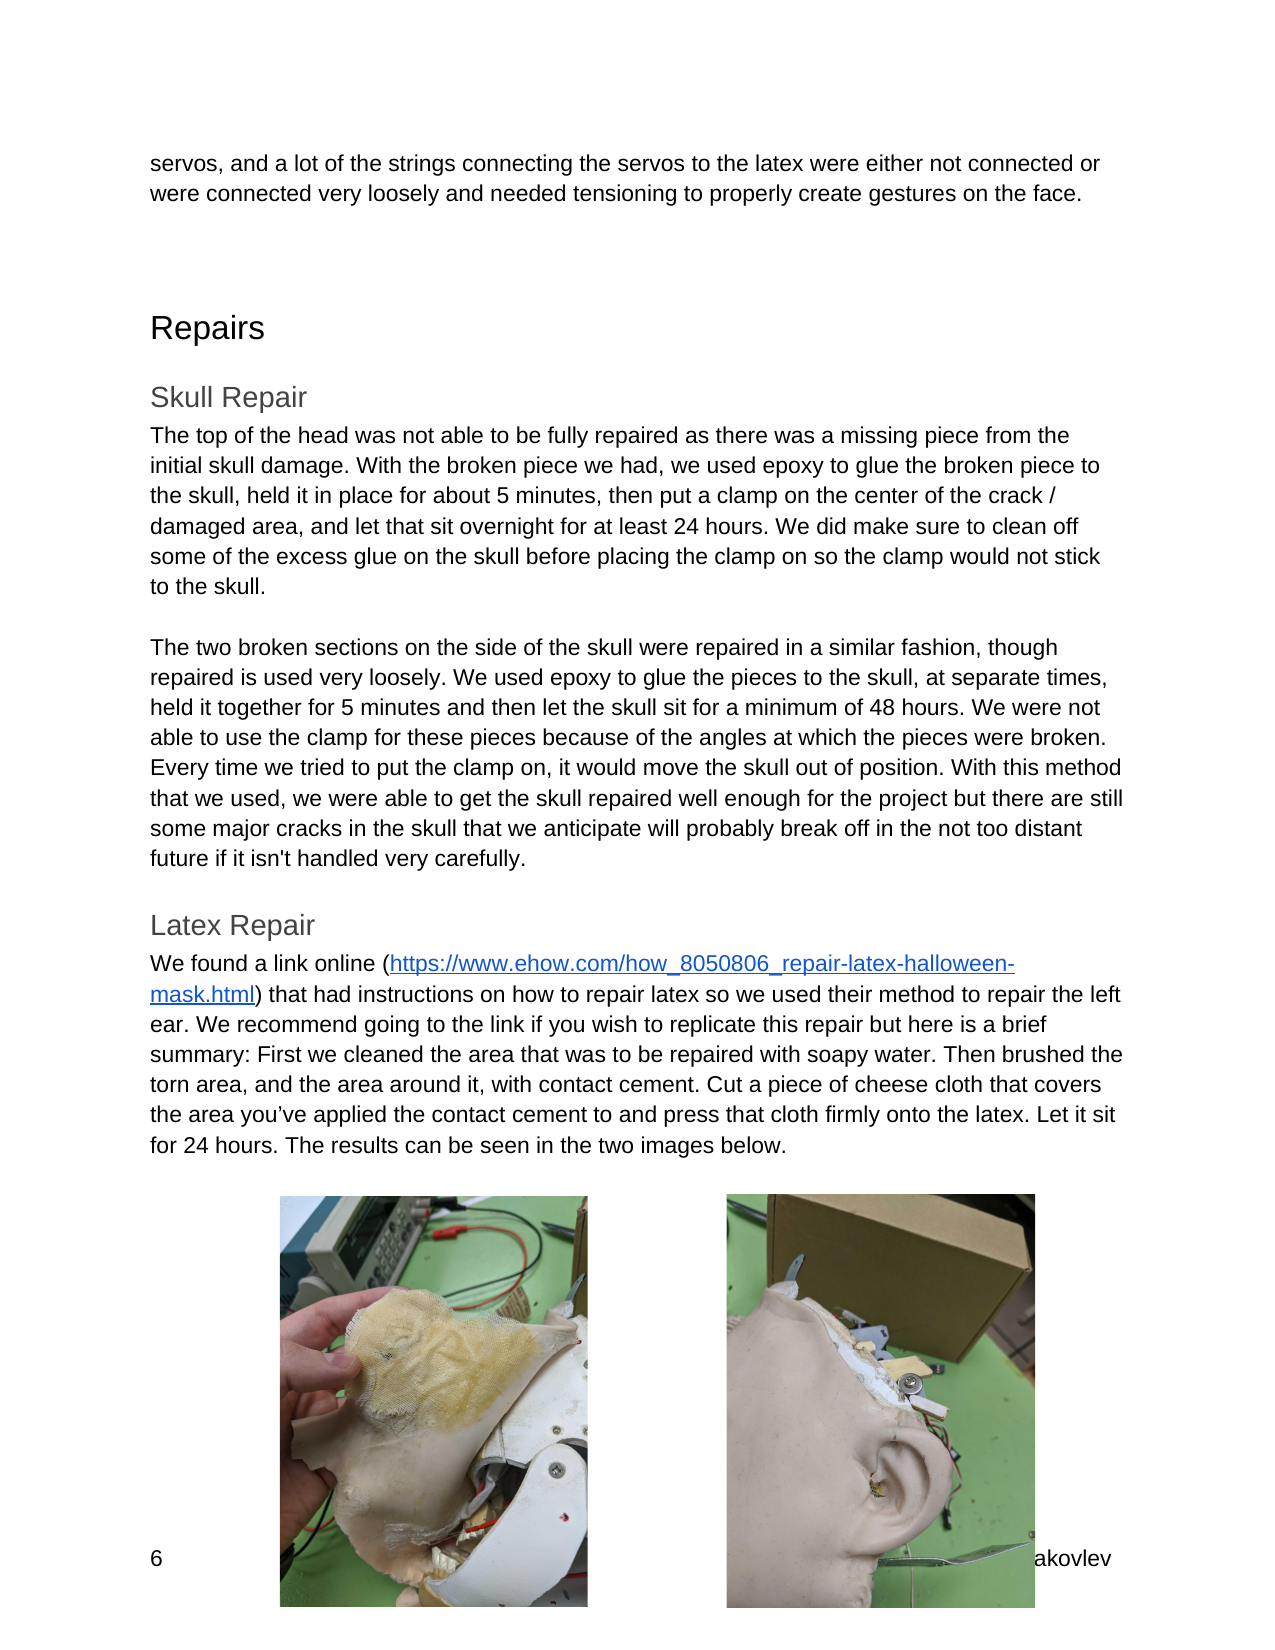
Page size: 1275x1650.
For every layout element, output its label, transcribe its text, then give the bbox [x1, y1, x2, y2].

picture [279, 1196, 588, 1607]
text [150, 150, 1125, 207]
picture [726, 1194, 1035, 1608]
text We found a link online (https://www.ehow.com/how_8050806_repair-latex-halloween-mask.html) that had instructions on how to repair latex so we used their method to repair the left ear. We recommend going to the link if you wish to replicate this repair but here is a brief summary: First we cleaned the area that was to be repaired with soapy water. Then brushed the torn area, and the area around it, with contact cement. Cut a piece of cheese cloth that covers the area you’ve applied the contact cement to and press that cloth firmly onto the latex. Let it sit for 24 hours. The results can be seen in the two images below. [150, 950, 1125, 1158]
text The two broken sections on the side of the skull were repaired in a similar fashion, though repaired is used very loosely. We used epoxy to glue the pieces to the skull, at separate times, held it together for 5 minutes and then let the skull sit for a minimum of 48 hours. We were not able to use the clamp for these pieces because of the angles at which the pieces were broken. Every time we tried to put the clamp on, it would move the skull out of position. With this method that we used, we were able to get the skull repaired well enough for the project but there are still some major cracks in the skull that we anticipate will probably break off in the not too distant future if it isn't handled very carefully. [150, 633, 1125, 871]
text The top of the head was not able to be fully repaired as there was a missing piece from the initial skull damage. With the broken piece we had, we used epoxy to glue the broken piece to the skull, held it in place for about 5 minutes, then put a clamp on the center of the crack / damaged area, and let that sit overnight for at least 24 hours. We did make sure to clean off some of the excess glue on the skull before placing the clamp on so the clamp would not stick to the skull. [150, 422, 1125, 599]
subtitle Latex Repair [150, 908, 1125, 942]
subtitle Repairs [150, 308, 1125, 347]
subtitle Skull Repair [150, 380, 1125, 414]
